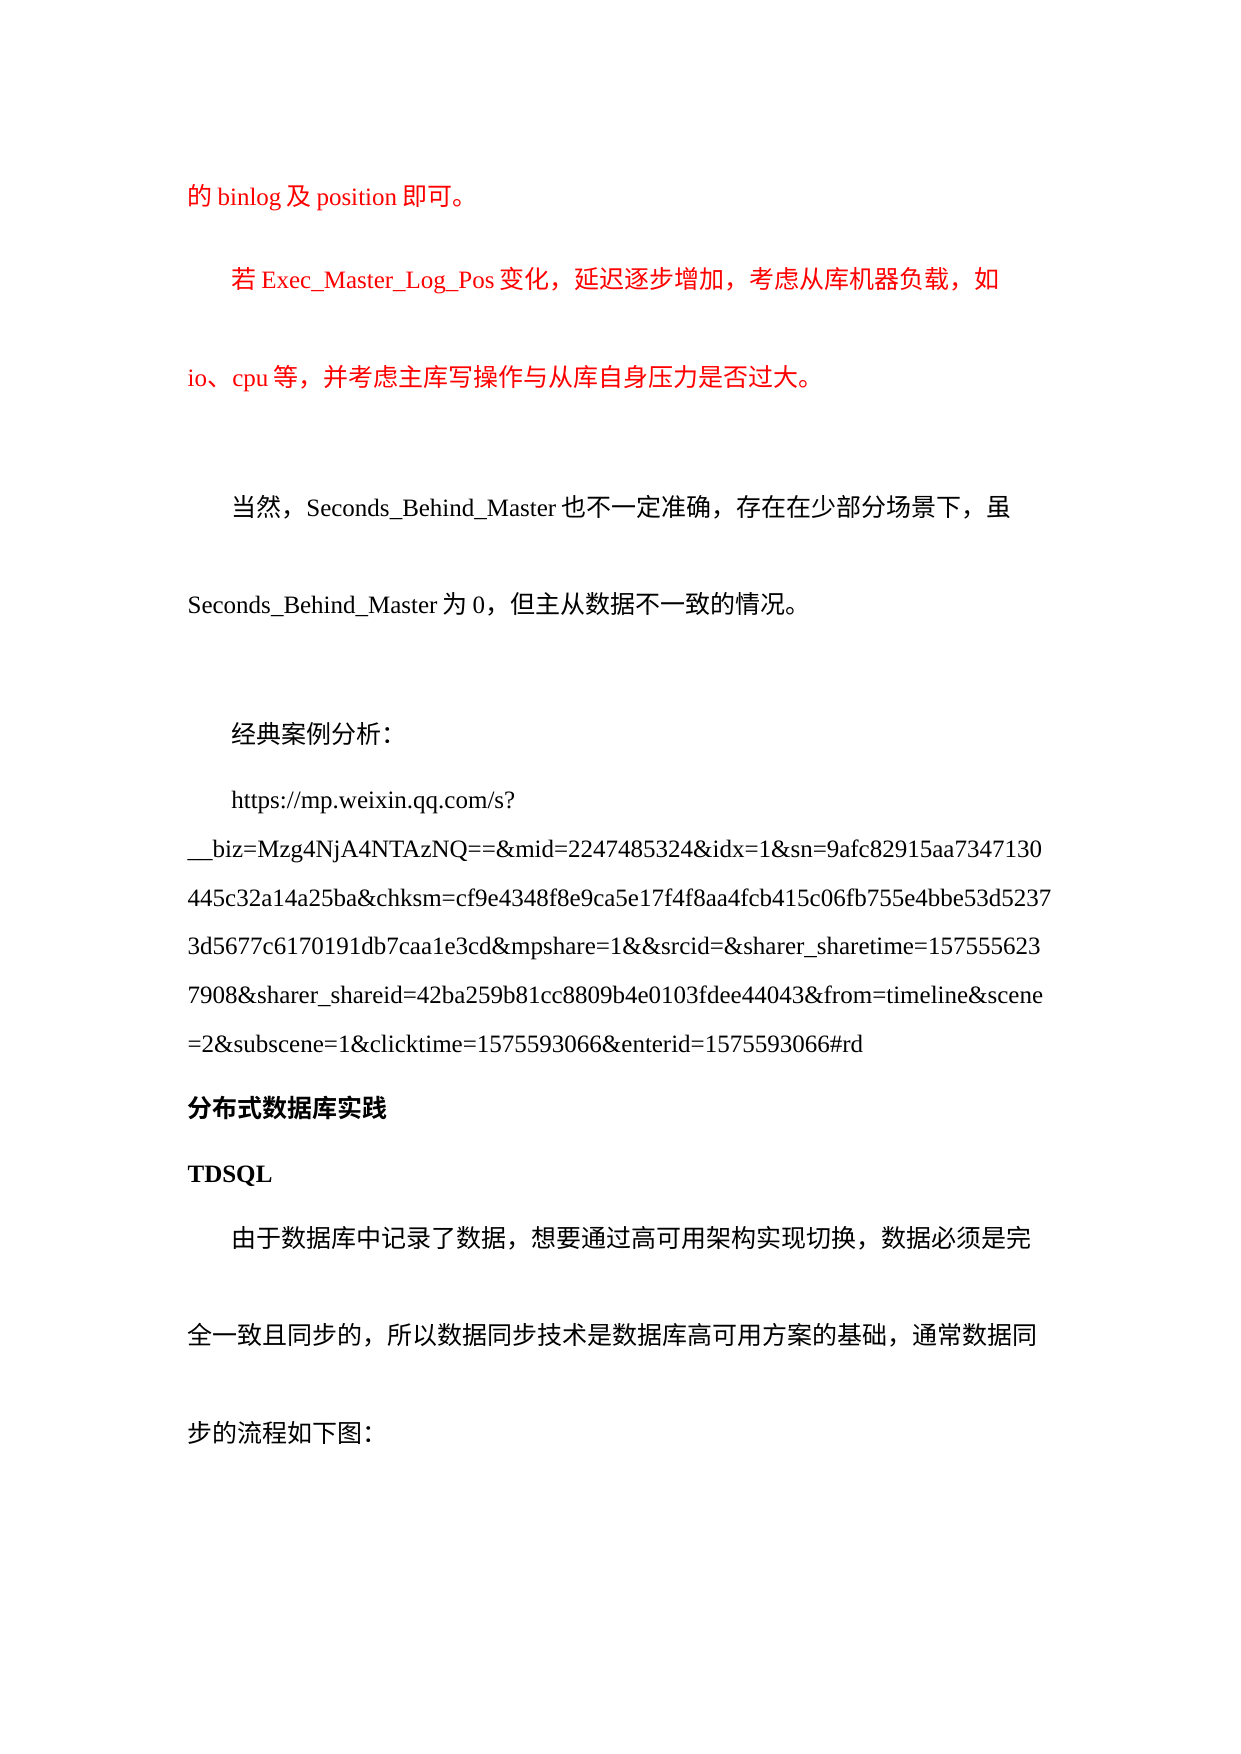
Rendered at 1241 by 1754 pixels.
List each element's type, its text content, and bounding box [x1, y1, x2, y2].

text 由于数据库中记录了数据，想要通过高可用架构实现切换，数据必须是完全一致且同步的，所以数据同步技术是数据库高可用方案的基础，通常数据同步的流程如下图： [187, 1204, 1053, 1464]
text 经典案例分析： [187, 700, 1053, 765]
text https://mp.weixin.qq.com/s?__biz=Mzg4NjA4NTAzNQ==&mid=2247485324&idx=1&sn=9afc82915aa7347130445c32a14a25ba&chksm=cf9e4348f8e9ca5e17f4f8aa4fcb415c06fb755e4bbe53d52373d5677c6170191db7caa1e3cd&mpshare=1&&srcid=&sharer_sharetime=1575556237908&sharer_shareid=42ba259b81cc8809b4e0103fdee44043&from=timeline&scene=2&subscene=1&clicktime=1575593066&enterid=1575593066#rd [187, 783, 1053, 1059]
subtitle TDSQL [187, 1157, 1053, 1189]
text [187, 162, 1053, 227]
text 当然，Seconds_Behind_Master也不一定准确，存在在少部分场景下，虽Seconds_Behind_Master为0，但主从数据不一致的情况。 [187, 473, 1053, 635]
text 若Exec_Master_Log_Pos变化，延迟逐步增加，考虑从库机器负载，如io、cpu等，并考虑主库写操作与从库自身压力是否过大。 [187, 245, 1053, 408]
subtitle 分布式数据库实践 [187, 1074, 1053, 1139]
